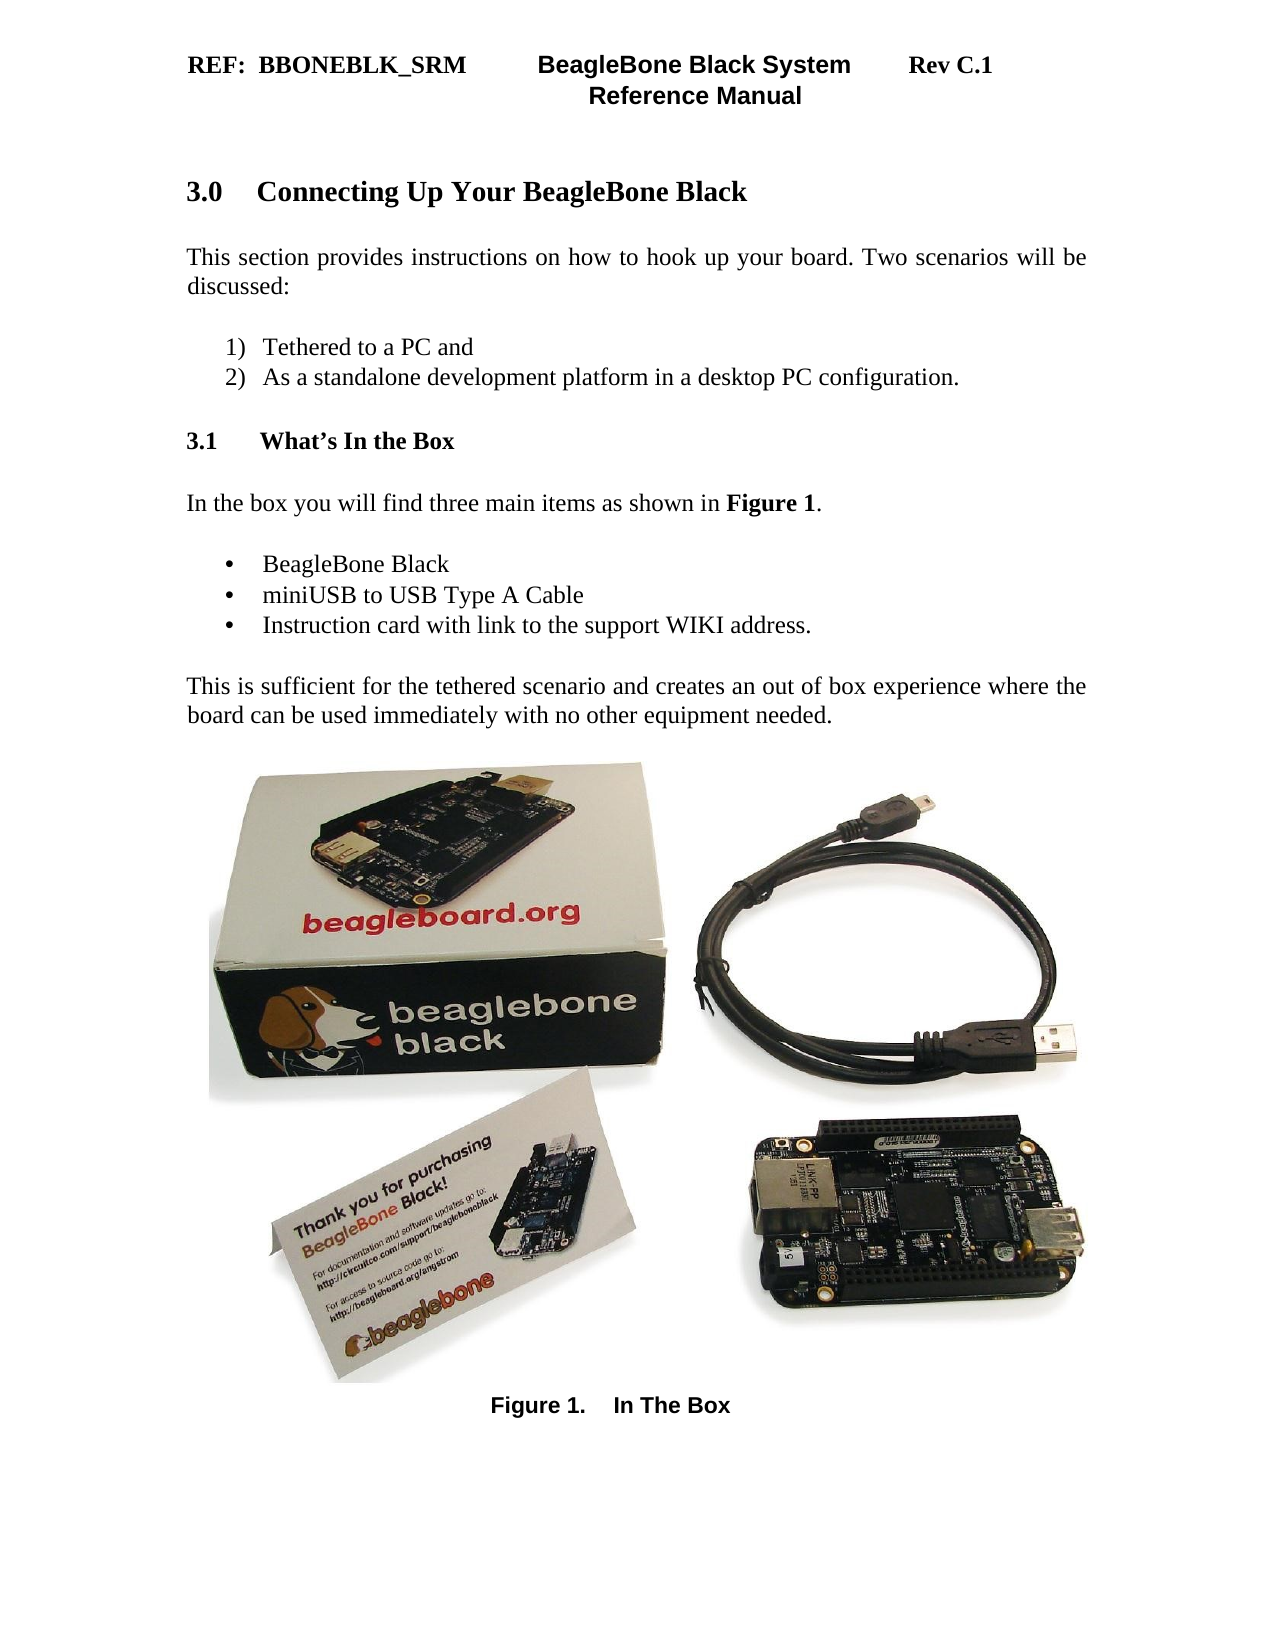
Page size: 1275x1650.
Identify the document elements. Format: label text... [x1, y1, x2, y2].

list Tethered to a PC and [225, 332, 1088, 361]
text This section provides instructions on how to hook up your board. Two scenarios will be discussed: [186, 242, 1088, 300]
picture [194, 761, 1092, 1386]
text This is sufficient for the tethered scenario and creates an out of box experience where the board can be used immediately with no other equipment needed. [186, 671, 1088, 729]
subtitle 3.0 Connecting Up Your BeagleBone Black [186, 174, 1183, 208]
text In the box you will find three main items as shown in Figure 1. [186, 488, 1088, 517]
list As a standalone development platform in a desktop PC configuration. [225, 362, 1088, 391]
subtitle 3.1 What’s In the Box [186, 426, 1183, 455]
text Figure 1. In The Box [187, 1392, 1183, 1419]
list miniUSB to USB Type A Cable [225, 579, 1088, 608]
list BeagleBone Black [225, 549, 1088, 578]
list Instruction card with link to the support WIKI address. [225, 610, 1088, 639]
